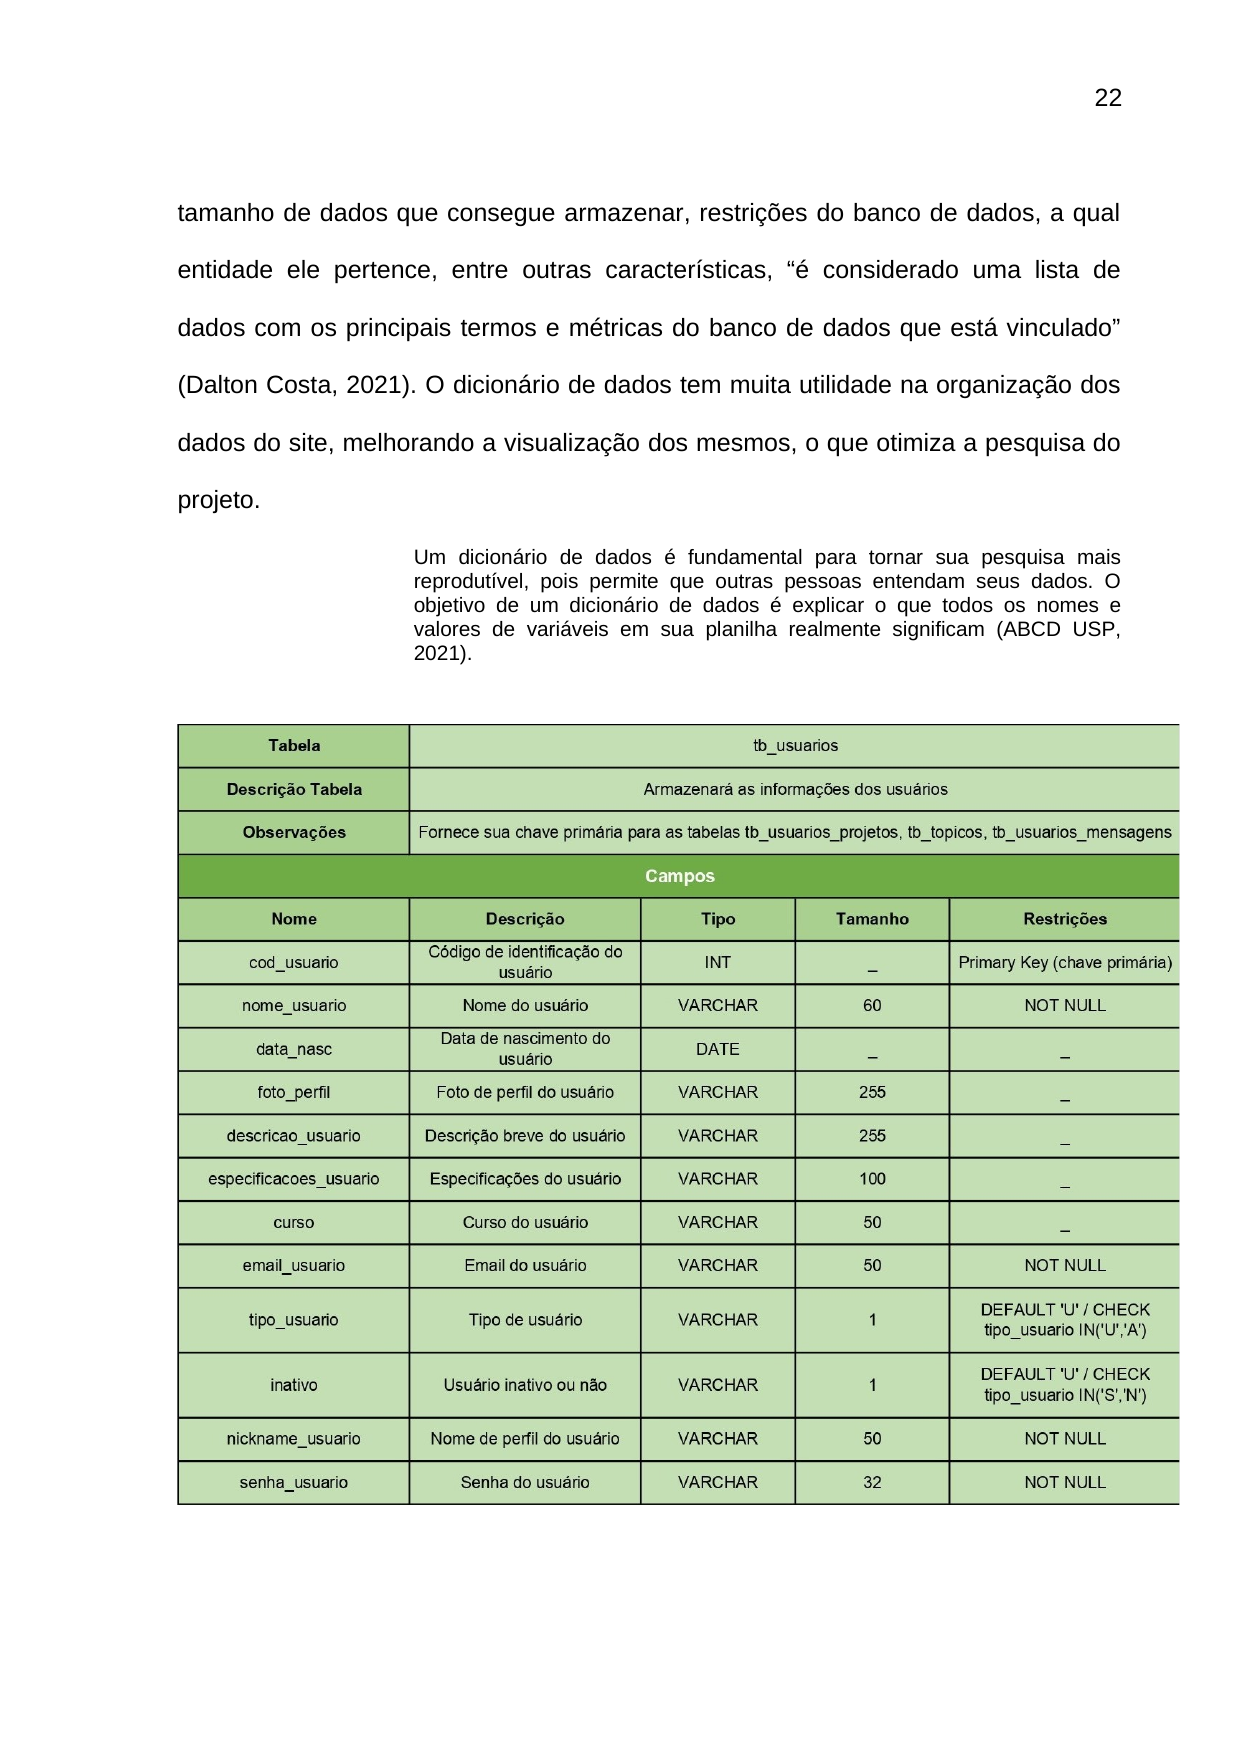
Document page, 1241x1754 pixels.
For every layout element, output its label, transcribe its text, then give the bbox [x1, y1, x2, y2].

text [177, 198, 1122, 514]
text Um dicionário de dados é fundamental para tornar sua pesquisa mais reprodutível, pois permite que outras pessoas entendam seus dados. O objetivo de um dicionário de dados é explicar o que todos os nomes e valores de variáveis em sua planilha realmente significam (ABCD USP, 2021). [413, 545, 1122, 664]
picture [177, 724, 1180, 1505]
